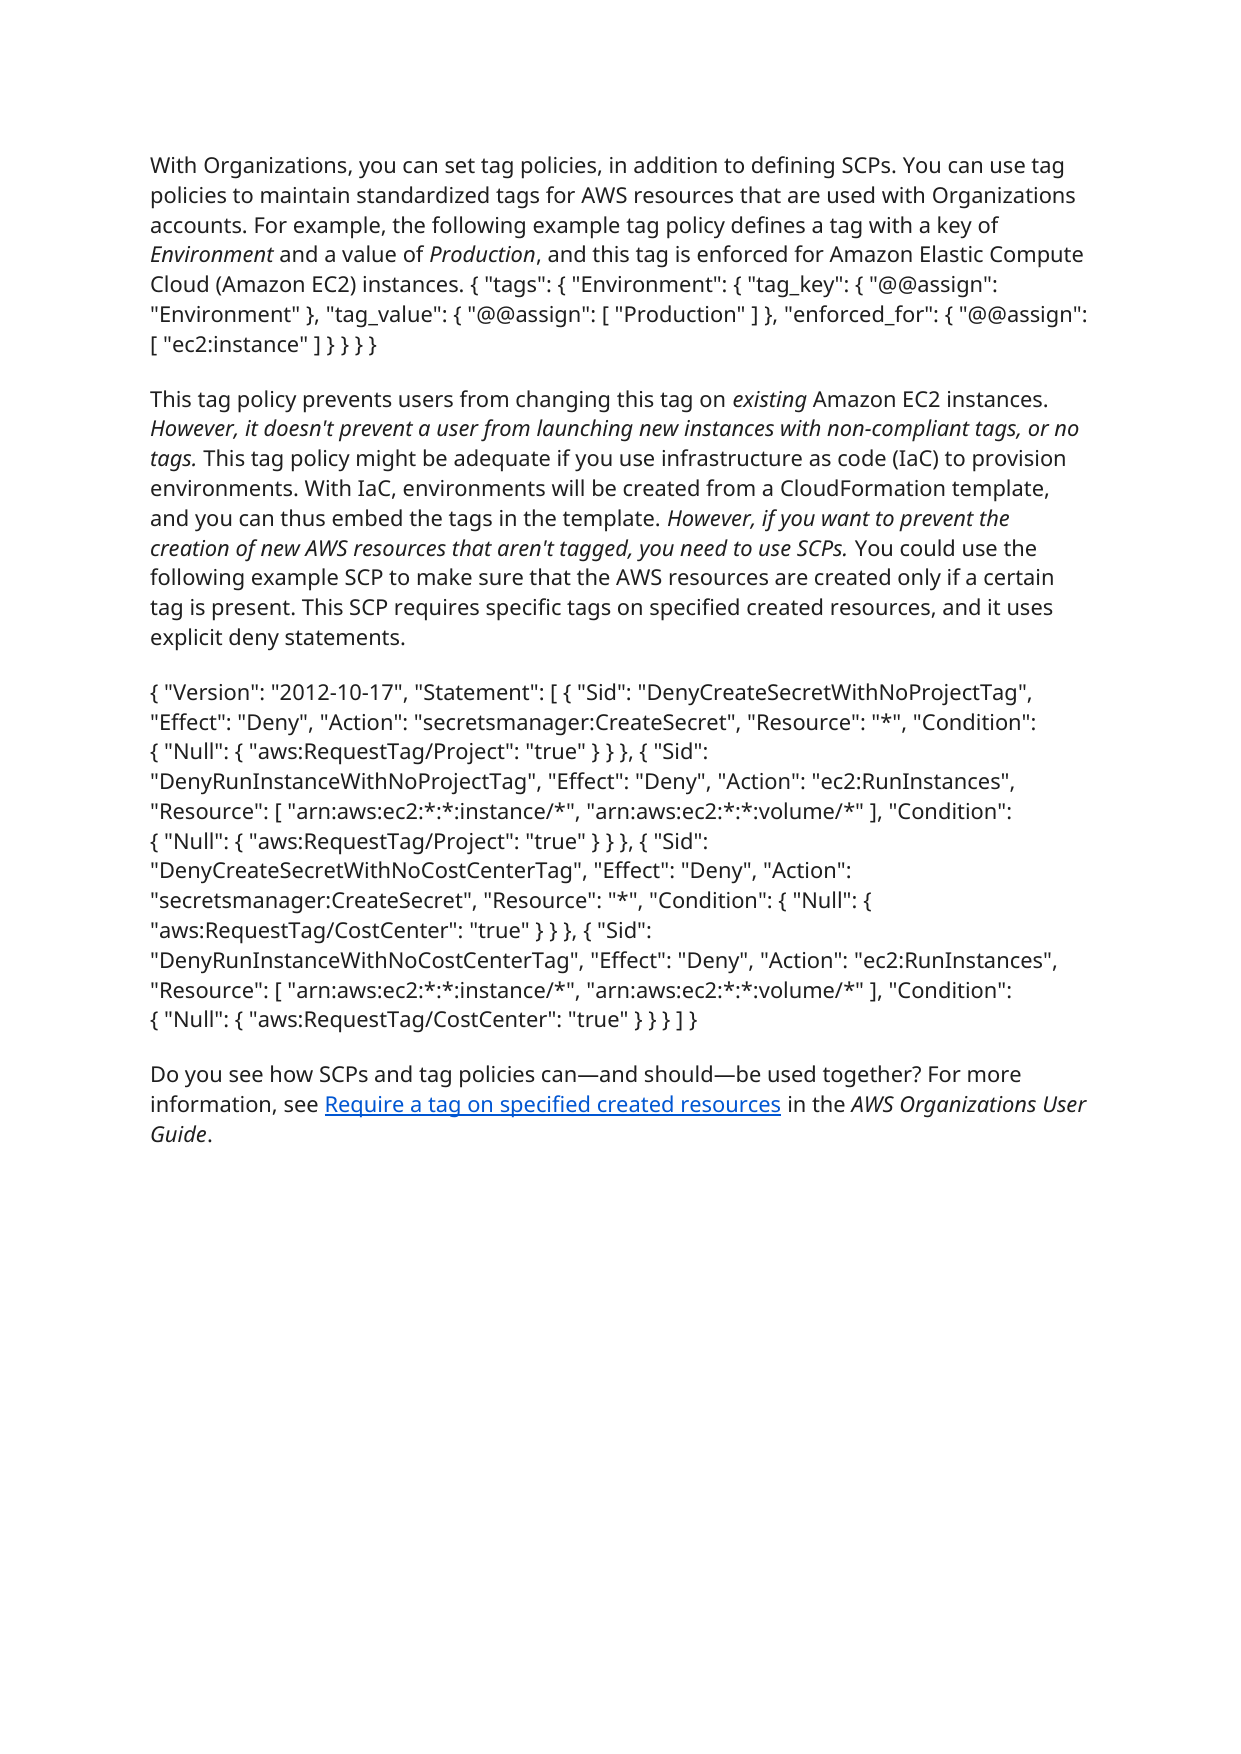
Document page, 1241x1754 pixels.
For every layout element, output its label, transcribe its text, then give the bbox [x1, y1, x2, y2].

text With Organizations, you can set tag policies, in addition to defining SCPs. You can use tag policies to maintain standardized tags for AWS resources that are used with Organizations accounts. For example, the following example tag policy defines a tag with a key of Environment and a value of Production, and this tag is enforced for Amazon Elastic Compute Cloud (Amazon EC2) instances. { "tags": { "Environment": { "tag_key": { "@@assign": "Environment" }, "tag_value": { "@@assign": [ "Production" ] }, "enforced_for": { "@@assign": [ "ec2:instance" ] } } } } [150, 150, 1090, 358]
text Do you see how SCPs and tag policies can—and should—be used together? For more information, see Require a tag on specified created resources in the AWS Organizations User Guide. [150, 1059, 1090, 1148]
text This tag policy prevents users from changing this tag on existing Amazon EC2 instances. However, it doesn't prevent a user from launching new instances with non-compliant tags, or no tags. This tag policy might be adequate if you use infrastructure as code (IaC) to provision environments. With IaC, environments will be created from a CloudFormation template, and you can thus embed the tags in the template. However, if you want to prevent the creation of new AWS resources that aren't tagged, you need to use SCPs. You could use the following example SCP to make sure that the AWS resources are created only if a certain tag is present. This SCP requires specific tags on specified created resources, and it uses explicit deny statements. [150, 383, 1090, 652]
text { "Version": "2012-10-17", "Statement": [ { "Sid": "DenyCreateSecretWithNoProjectTag", "Effect": "Deny", "Action": "secretsmanager:CreateSecret", "Resource": "*", "Condition": { "Null": { "aws:RequestTag/Project": "true" } } }, { "Sid": "DenyRunInstanceWithNoProjectTag", "Effect": "Deny", "Action": "ec2:RunInstances", "Resource": [ "arn:aws:ec2:*:*:instance/*", "arn:aws:ec2:*:*:volume/*" ], "Condition": { "Null": { "aws:RequestTag/Project": "true" } } }, { "Sid": "DenyCreateSecretWithNoCostCenterTag", "Effect": "Deny", "Action": "secretsmanager:CreateSecret", "Resource": "*", "Condition": { "Null": { "aws:RequestTag/CostCenter": "true" } } }, { "Sid": "DenyRunInstanceWithNoCostCenterTag", "Effect": "Deny", "Action": "ec2:RunInstances", "Resource": [ "arn:aws:ec2:*:*:instance/*", "arn:aws:ec2:*:*:volume/*" ], "Condition": { "Null": { "aws:RequestTag/CostCenter": "true" } } } ] } [150, 677, 1090, 1034]
